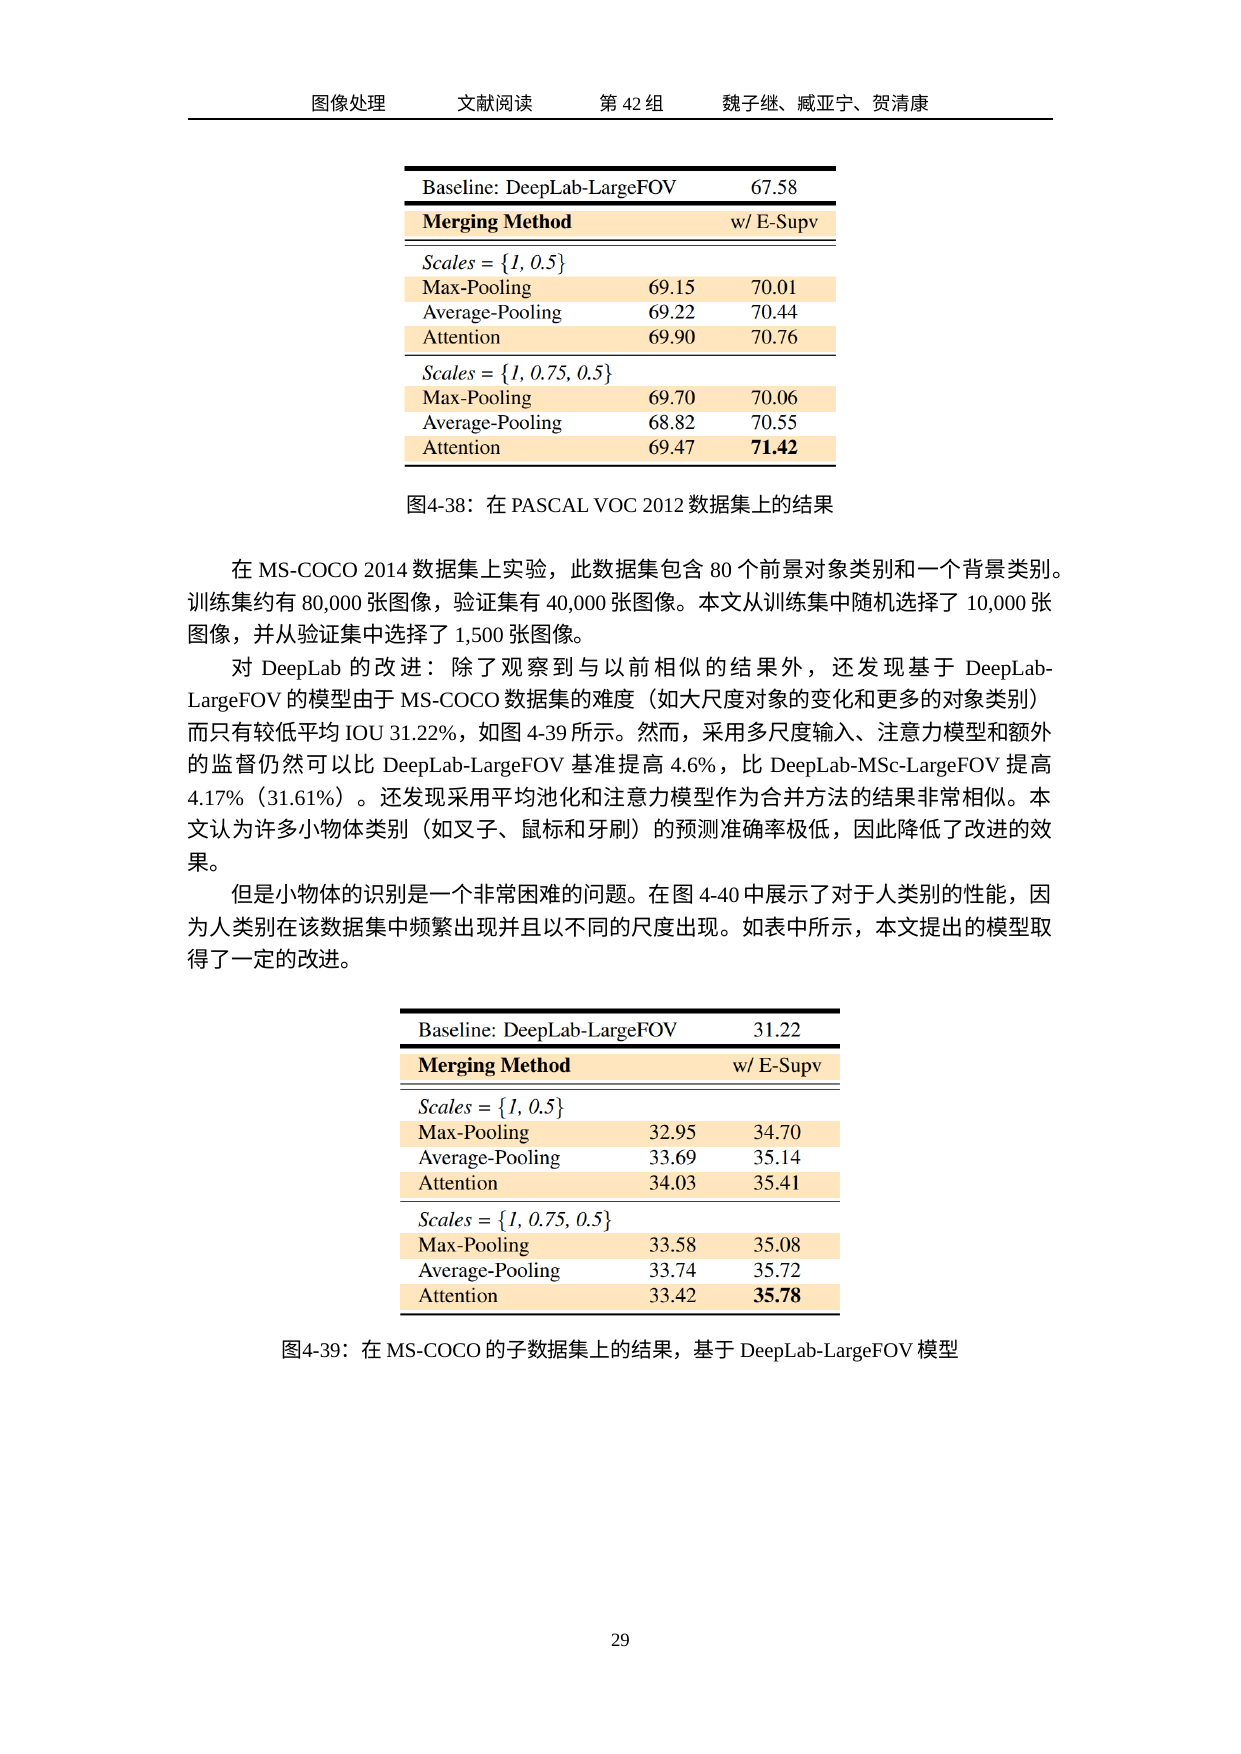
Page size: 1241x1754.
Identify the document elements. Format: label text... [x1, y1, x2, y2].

picture [402, 162, 838, 468]
text 在MS-COCO 2014数据集上实验，此数据集包含80个前景对象类别和一个背景类别。训练集约有80,000张图像，验证集有40,000张图像。本文从训练集中随机选择了10,000张图像，并从验证集中选择了1,500张图像。 [187, 552, 1053, 649]
picture [398, 1007, 842, 1316]
